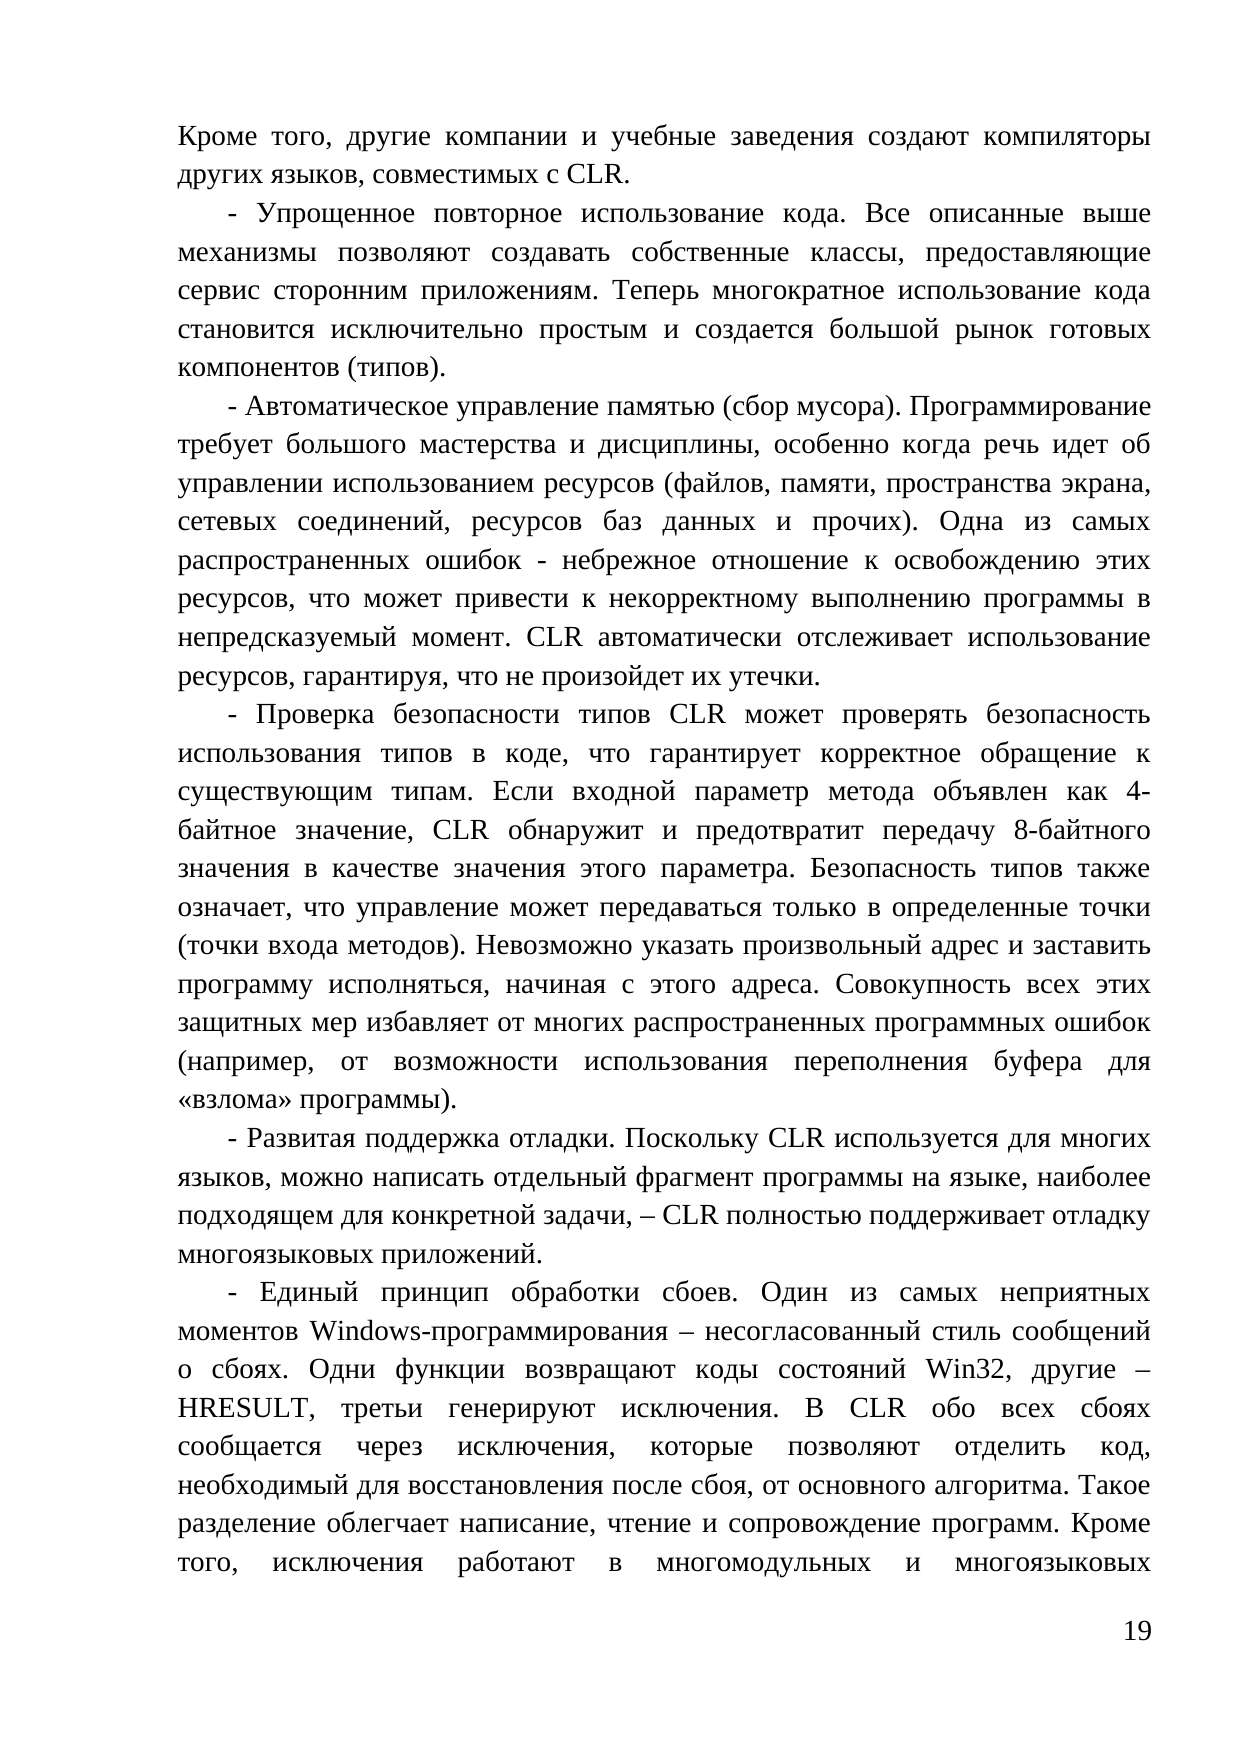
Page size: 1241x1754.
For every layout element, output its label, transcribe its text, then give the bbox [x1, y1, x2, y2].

text - Упрощенное повторное использование кода. Все описанные выше механизмы позволяют создавать собственные классы, предоставляющие сервис сторонним приложениям. Теперь многократное использование кода становится исключительно простым и создается большой рынок готовых компонентов (типов). [177, 195, 1152, 383]
text - Проверка безопасности типов CLR может проверять безопасность использования типов в коде, что гарантирует корректное обращение к существующим типам. Если входной параметр метода объявлен как 4-байтное значение, CLR обнаружит и предотвратит передачу 8-байтного значения в качестве значения этого параметра. Безопасность типов также означает, что управление может передаваться только в определенные точки (точки входа методов). Невозможно указать произвольный адрес и заставить программу исполняться, начиная с этого адреса. Совокупность всех этих защитных мер избавляет от многих распространенных программных ошибок (например, от возможности использования переполнения буфера для «взлома» программы). [177, 696, 1152, 1115]
text - Развитая поддержка отладки. Поскольку CLR используется для многих языков, можно написать отдельный фрагмент программы на языке, наиболее подходящем для конкретной задачи, – CLR полностью поддерживает отладку многоязыковых приложений. [177, 1120, 1152, 1269]
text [177, 118, 1152, 190]
text - Автоматическое управление памятью (сбор мусора). Программирование требует большого мастерства и дисциплины, особенно когда речь идет об управлении использованием ресурсов (файлов, памяти, пространства экрана, сетевых соединений, ресурсов баз данных и прочих). Одна из самых распространенных ошибок - небрежное отношение к освобождению этих ресурсов, что может привести к некорректному выполнению программы в непредсказуемый момент. CLR автоматически отслеживает использование ресурсов, гарантируя, что не произойдет их утечки. [177, 388, 1152, 691]
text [177, 1274, 1152, 1578]
